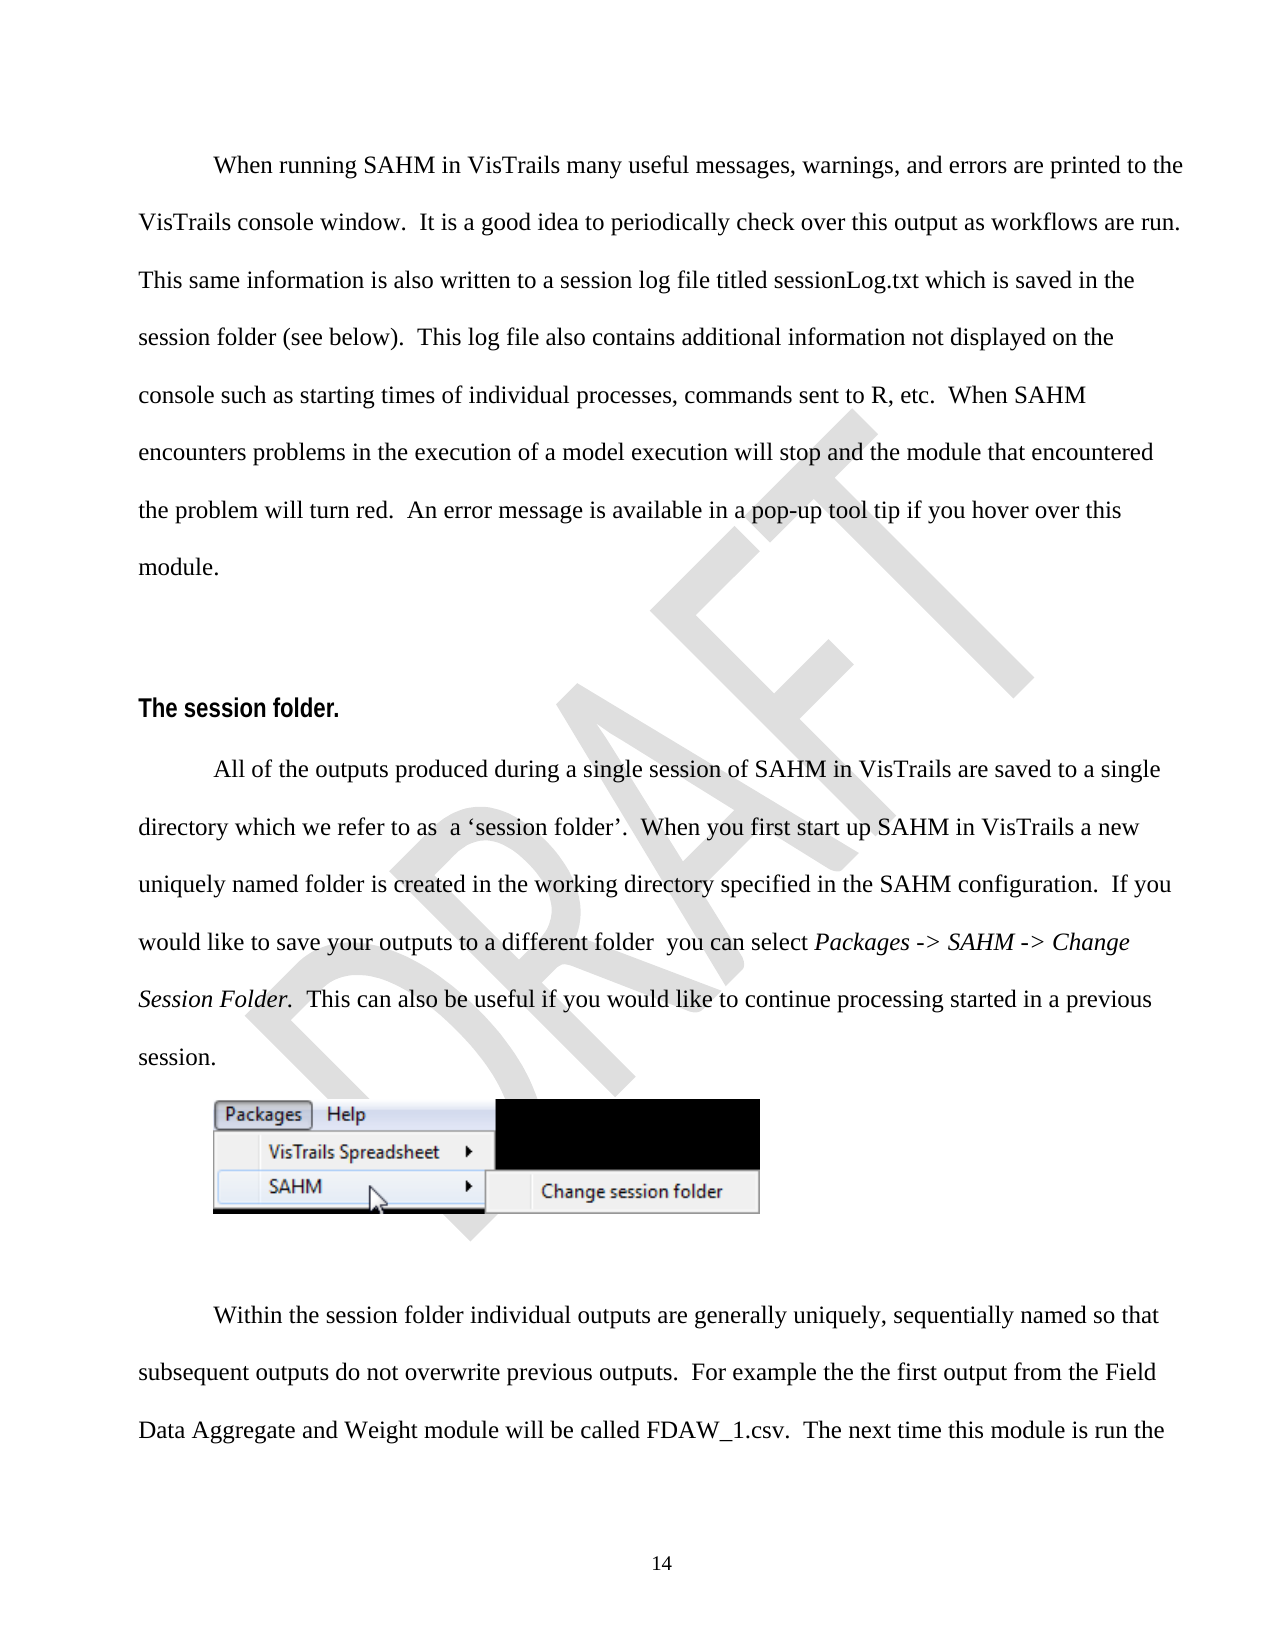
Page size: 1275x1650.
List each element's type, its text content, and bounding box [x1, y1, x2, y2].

text All of the outputs produced during a single session of SAHM in VisTrails are saved to a single directory which we refer to as a ‘session folder’. When you first start up SAHM in VisTrails a new uniquely named folder is created in the working directory specified in the SAHM configuration. If you would like to save your outputs to a different folder you can select Packages -> SAHM -> Change Session Folder. This can also be useful if you would like to continue processing started in a previous session. [138, 754, 1185, 1071]
picture [213, 1099, 760, 1214]
text When running SAHM in VisTrails many useful messages, warnings, and errors are printed to the VisTrails console window. It is a good idea to periodically check over this output as workflows are run. This same information is also written to a session log file titled sessionLog.txt which is saved in the session folder (see below). This log file also contains additional information not displayed on the console such as starting times of individual processes, commands sent to R, etc. When SAHM encounters problems in the execution of a model execution will stop and the module that encountered the problem will turn red. An error message is available in a pop-up tool tip if you hover over this module. [138, 150, 1185, 581]
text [138, 1300, 1185, 1444]
subtitle The session folder. [138, 692, 1185, 723]
